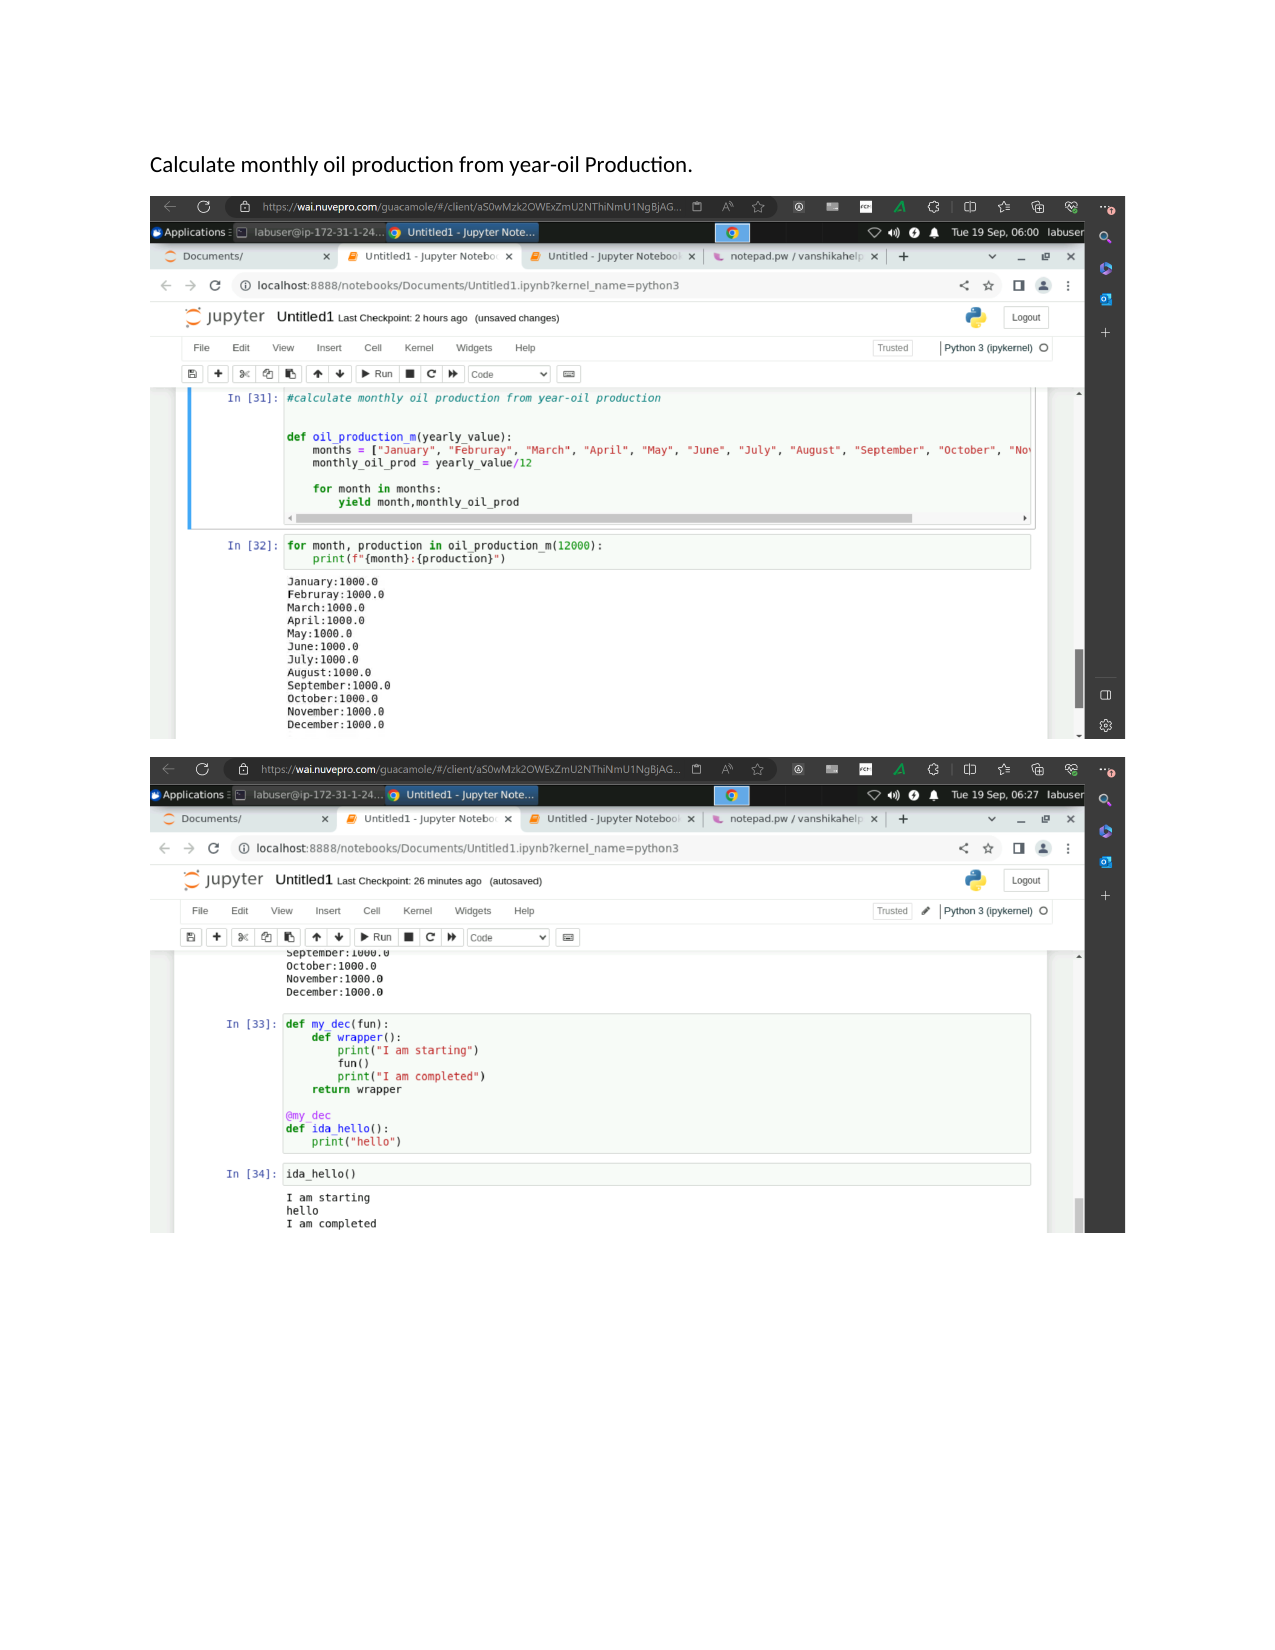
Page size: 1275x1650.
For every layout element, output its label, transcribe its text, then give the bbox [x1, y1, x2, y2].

picture [150, 196, 1125, 739]
text Calculate monthly oil production from year-oil Production. [150, 150, 1125, 178]
picture [150, 757, 1125, 1233]
